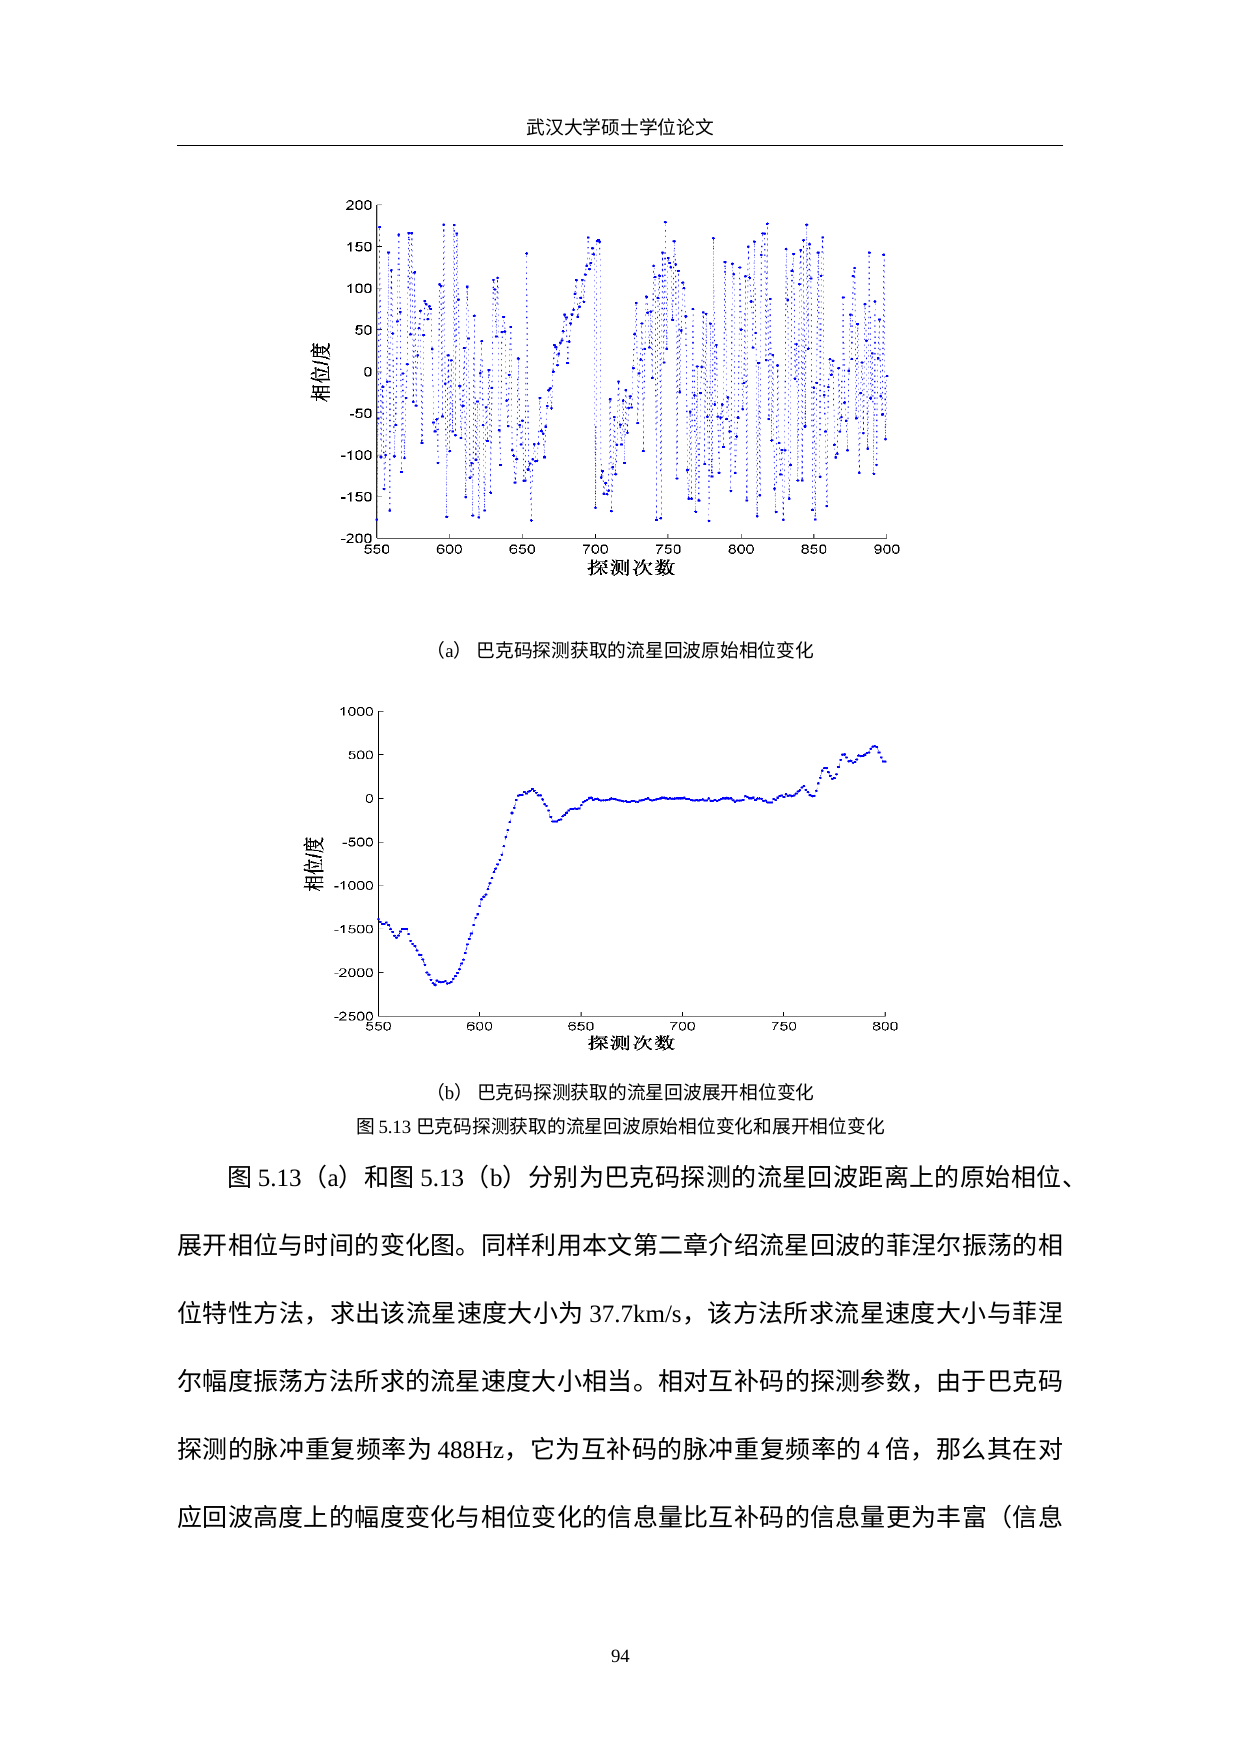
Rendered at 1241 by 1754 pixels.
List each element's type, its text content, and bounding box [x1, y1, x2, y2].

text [177, 1142, 1063, 1549]
picture [293, 683, 947, 1057]
text 图5.13 巴克码探测获取的流星回波原始相位变化和展开相位变化 [177, 1108, 1063, 1142]
text （b） 巴克码探测获取的流星回波展开相位变化 [177, 1074, 1063, 1108]
text （a） 巴克码探测获取的流星回波原始相位变化 [177, 633, 1063, 667]
picture [292, 174, 949, 583]
